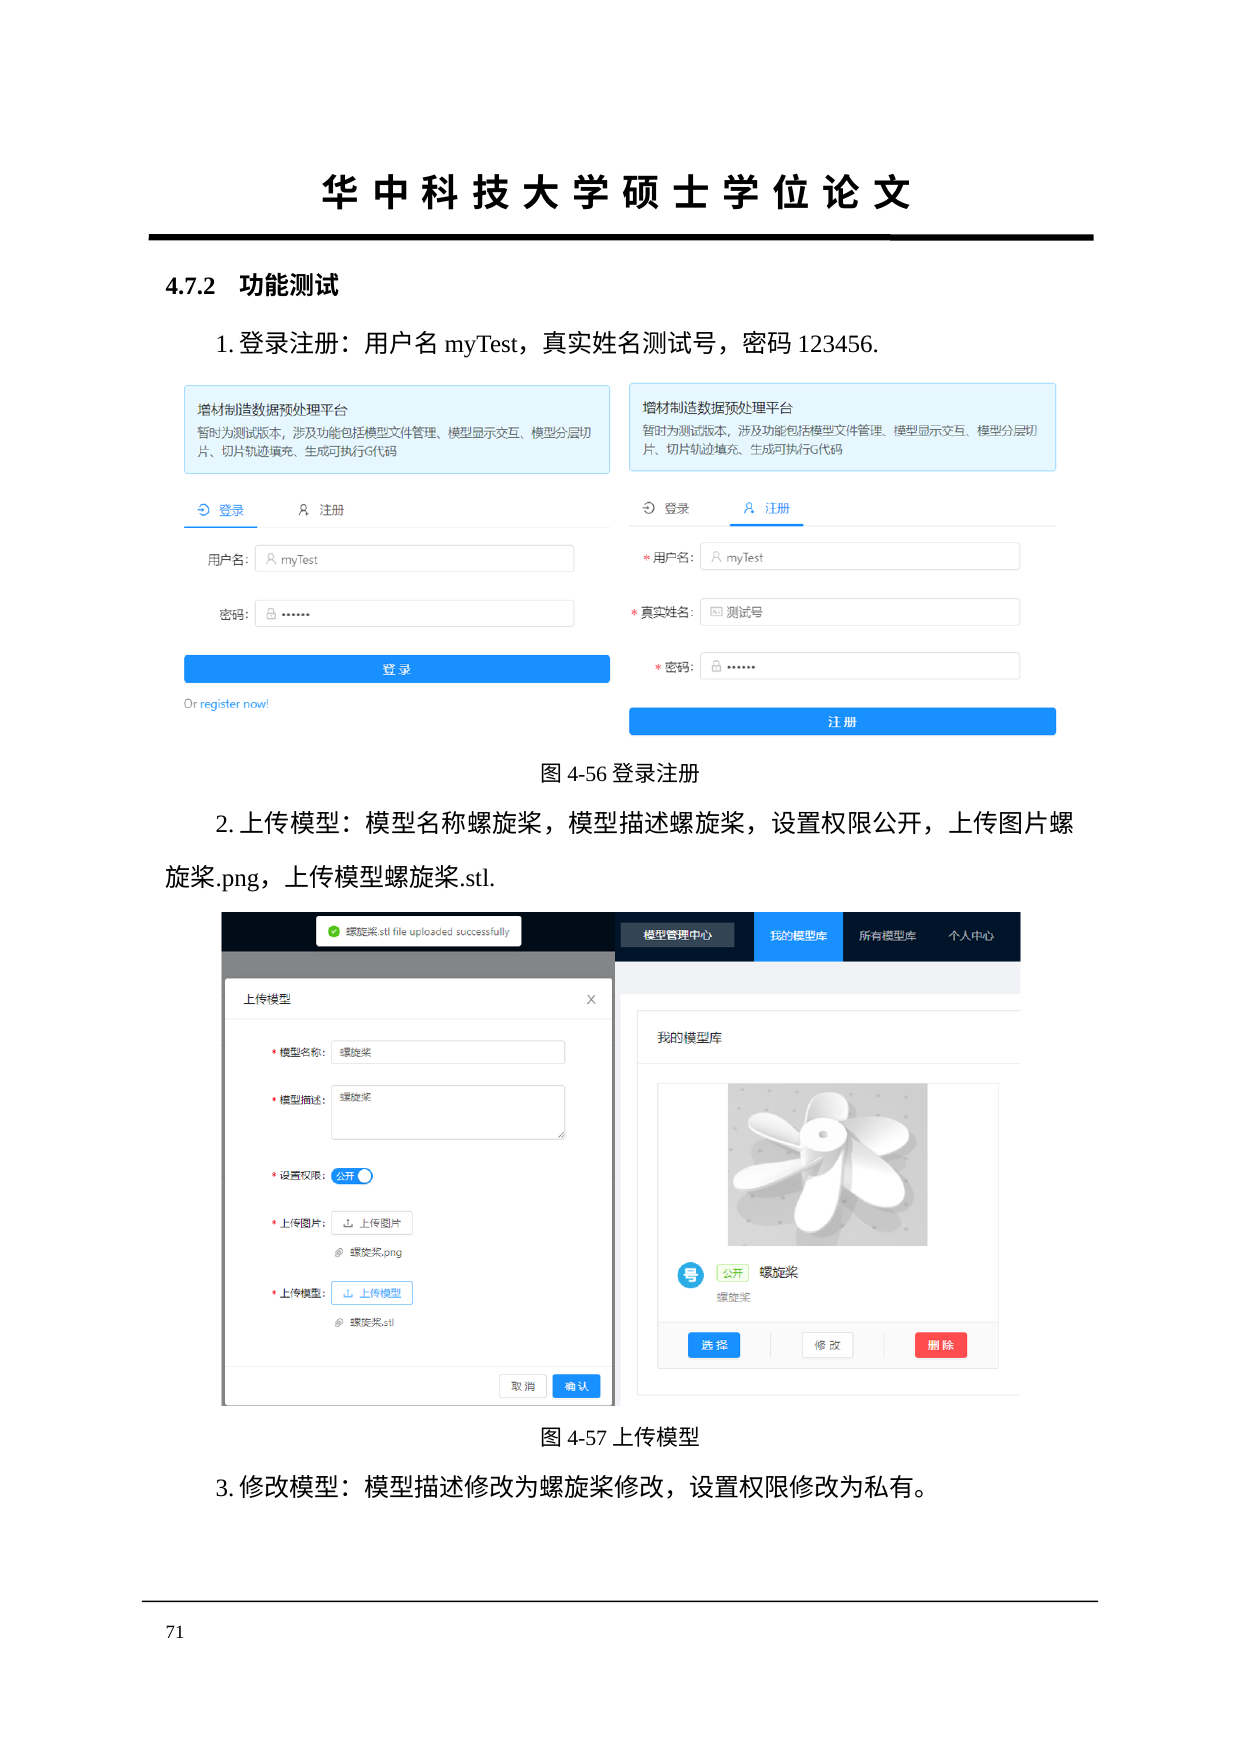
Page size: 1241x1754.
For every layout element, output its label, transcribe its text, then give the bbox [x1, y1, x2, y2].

list 登录注册：用户名myTest，真实姓名测试号，密码123456. [165, 323, 1075, 359]
picture [219, 911, 1021, 1406]
subtitle 功能测试 [165, 266, 1075, 302]
list 上传模型：模型名称螺旋桨，模型描述螺旋桨，设置权限公开，上传图片螺旋桨.png，上传模型螺旋桨.stl. [165, 803, 1075, 894]
list 修改模型：模型描述修改为螺旋桨修改，设置权限修改为私有。 [165, 1467, 1075, 1503]
picture [181, 377, 1059, 742]
